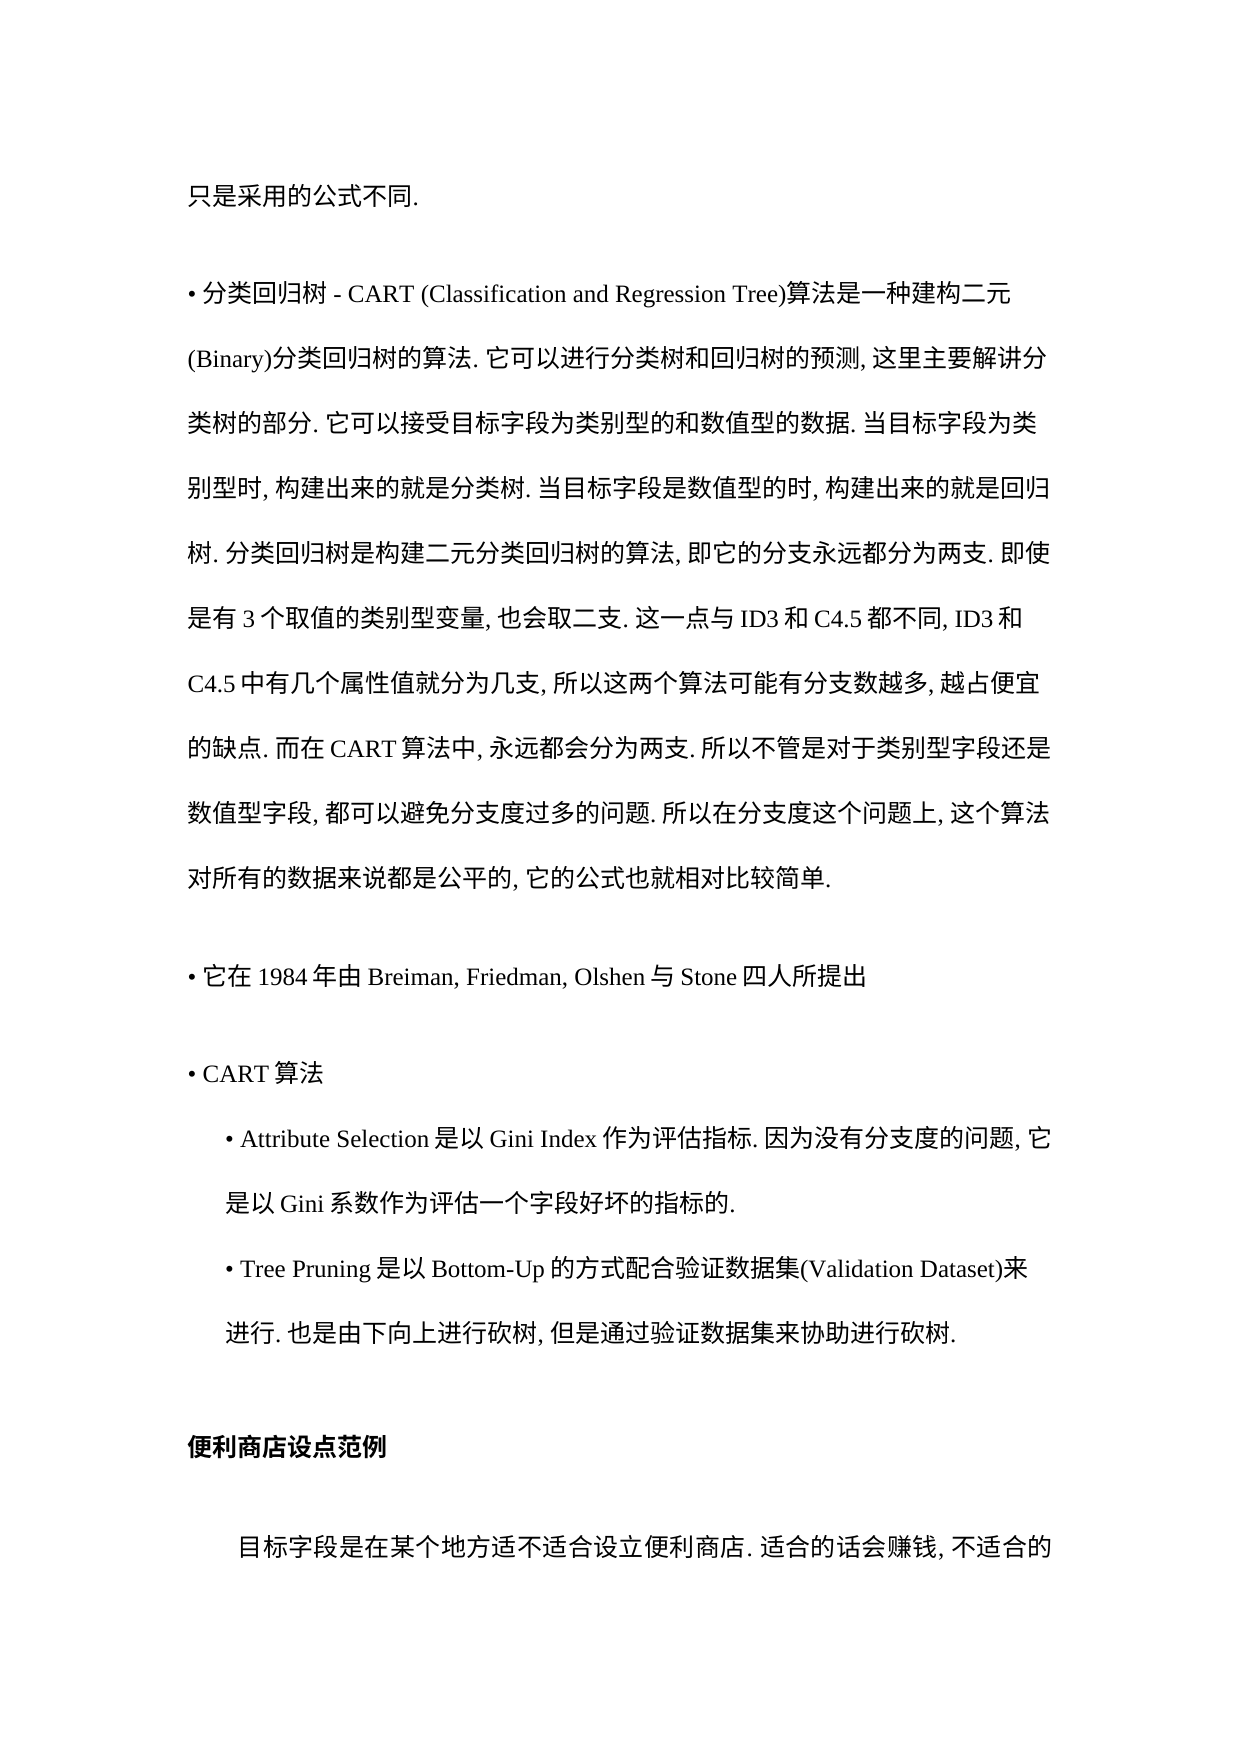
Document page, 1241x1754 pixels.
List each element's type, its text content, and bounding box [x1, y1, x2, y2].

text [187, 1513, 1053, 1578]
text • 它在1984年由Breiman, Friedman, Olshen与Stone四人所提出 [187, 942, 1053, 1007]
subtitle 便利商店设点范例 [187, 1413, 1053, 1478]
text • Tree Pruning是以Bottom-Up的方式配合验证数据集(Validation Dataset)来进行. 也是由下向上进行砍树, 但是通过验证数据集来协助进行砍树. [225, 1234, 1053, 1364]
text • 分类回归树 - CART (Classification and Regression Tree)算法是一种建构二元(Binary)分类回归树的算法. 它可以进行分类树和回归树的预测, 这里主要解讲分类树的部分. 它可以接受目标字段为类别型的和数值型的数据. 当目标字段为类别型时, 构建出来的就是分类树. 当目标字段是数值型的时, 构建出来的就是回归树. 分类回归树是构建二元分类回归树的算法, 即它的分支永远都分为两支. 即使是有3个取值的类别型变量, 也会取二支. 这一点与ID3和C4.5都不同, ID3和C4.5中有几个属性值就分为几支, 所以这两个算法可能有分支数越多, 越占便宜的缺点. 而在CART算法中, 永远都会分为两支. 所以不管是对于类别型字段还是数值型字段, 都可以避免分支度过多的问题. 所以在分支度这个问题上, 这个算法对所有的数据来说都是公平的, 它的公式也就相对比较简单. [187, 259, 1053, 909]
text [187, 162, 1053, 227]
text • CART算法 [187, 1039, 1053, 1104]
text • Attribute Selection是以Gini Index作为评估指标. 因为没有分支度的问题, 它是以Gini系数作为评估一个字段好坏的指标的. [225, 1104, 1053, 1234]
